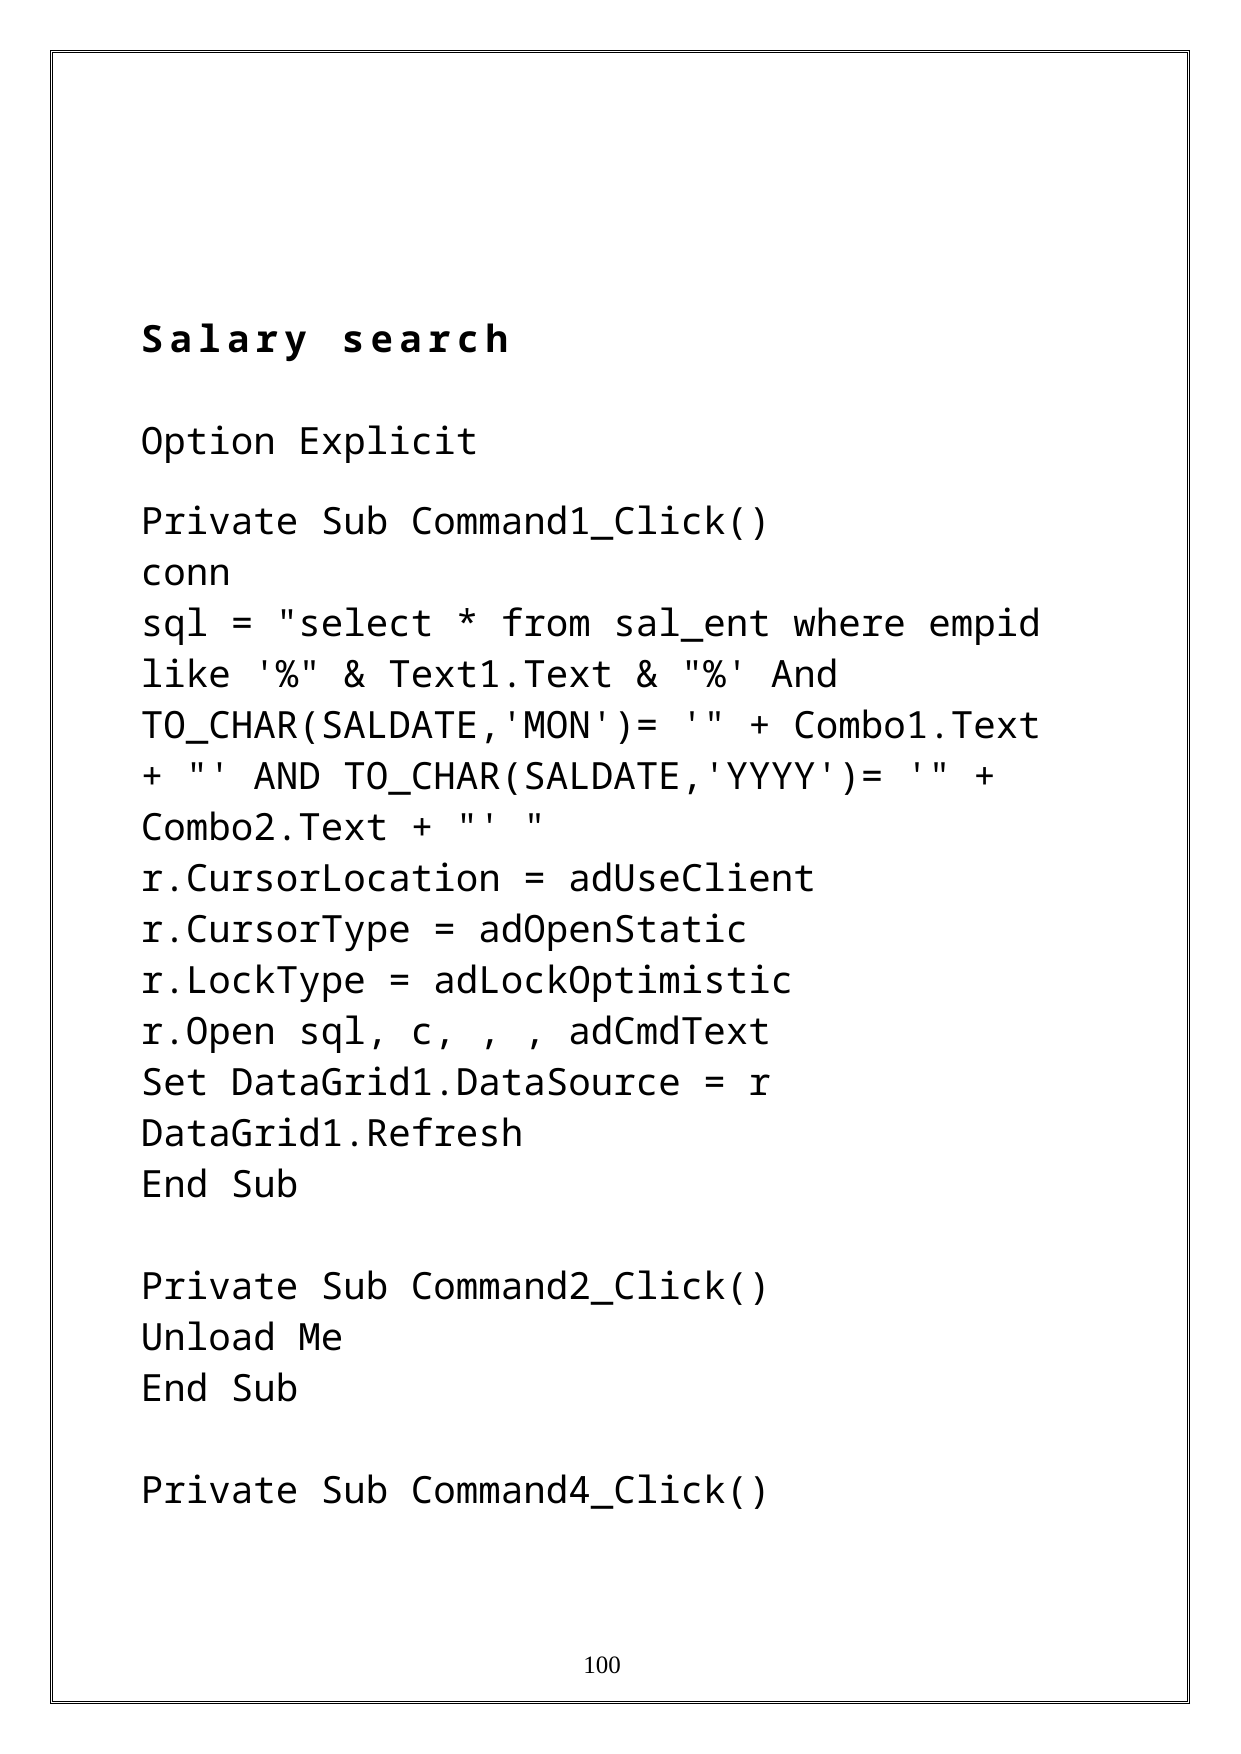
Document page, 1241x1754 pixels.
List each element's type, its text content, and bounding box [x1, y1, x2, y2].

text Unload Me [141, 1311, 1063, 1362]
text r.CursorLocation = adUseClient [141, 851, 1063, 902]
text sql = "select * from sal_ent where empid like '%" & Text1.Text & "%' And TO_CHAR(SALDATE,'MON')= '" + Combo1.Text + "' AND TO_CHAR(SALDATE,'YYYY')= '" + Combo2.Text + "' " [141, 596, 1063, 851]
text Option Explicit [141, 414, 1063, 465]
text DataGrid1.Refresh [141, 1106, 1063, 1157]
text Private Sub Command1_Click() [141, 494, 1063, 545]
text conn [141, 545, 1063, 596]
text r.LockType = adLockOptimistic [141, 953, 1063, 1004]
text Private Sub Command4_Click() [141, 1464, 1063, 1515]
text Set DataGrid1.DataSource = r [141, 1055, 1063, 1106]
text r.Open sql, c, , , adCmdText [141, 1004, 1063, 1055]
text r.CursorType = adOpenStatic [141, 902, 1063, 953]
text Private Sub Command2_Click() [141, 1259, 1063, 1311]
text Salary search [141, 312, 1063, 363]
text End Sub [141, 1362, 1063, 1413]
text End Sub [141, 1157, 1063, 1208]
